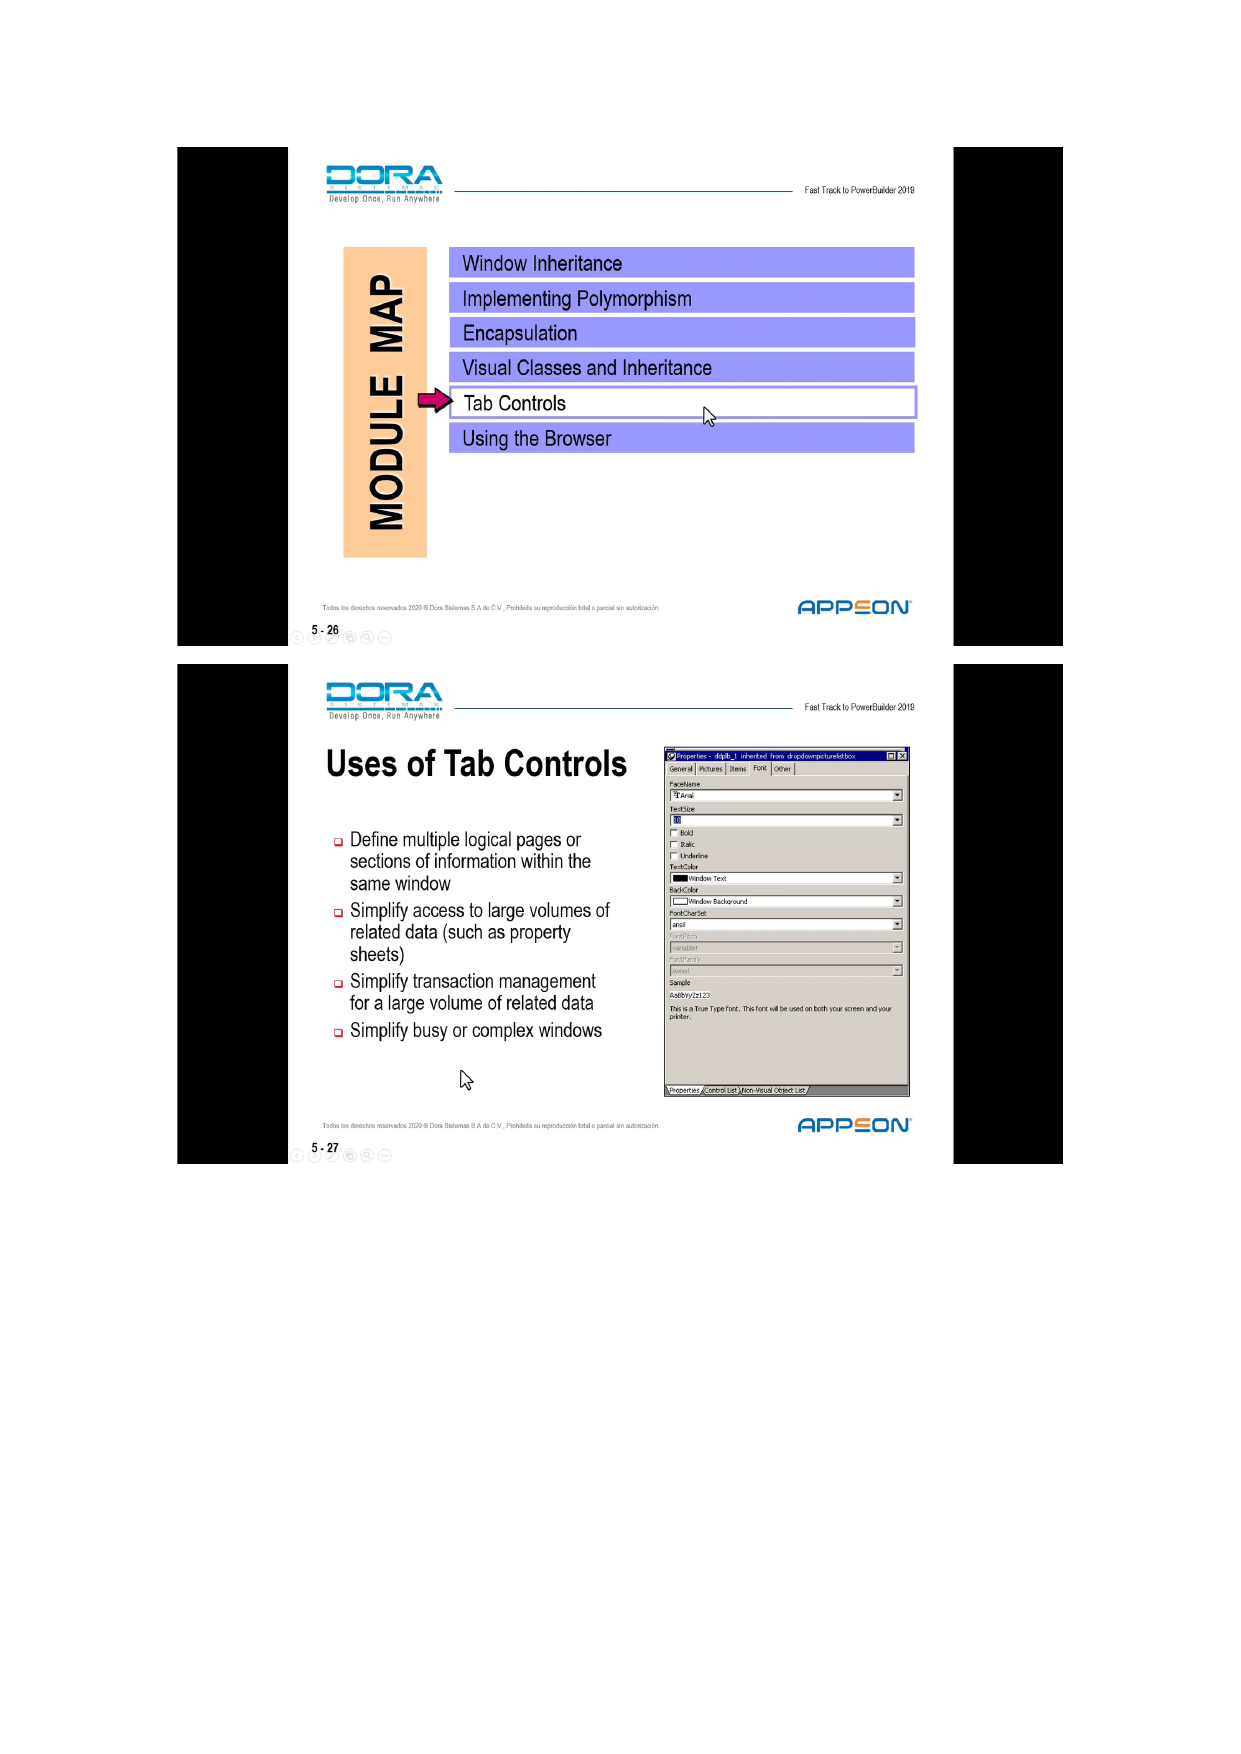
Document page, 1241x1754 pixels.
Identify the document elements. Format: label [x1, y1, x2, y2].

picture [177, 664, 1063, 1164]
picture [177, 147, 1063, 646]
